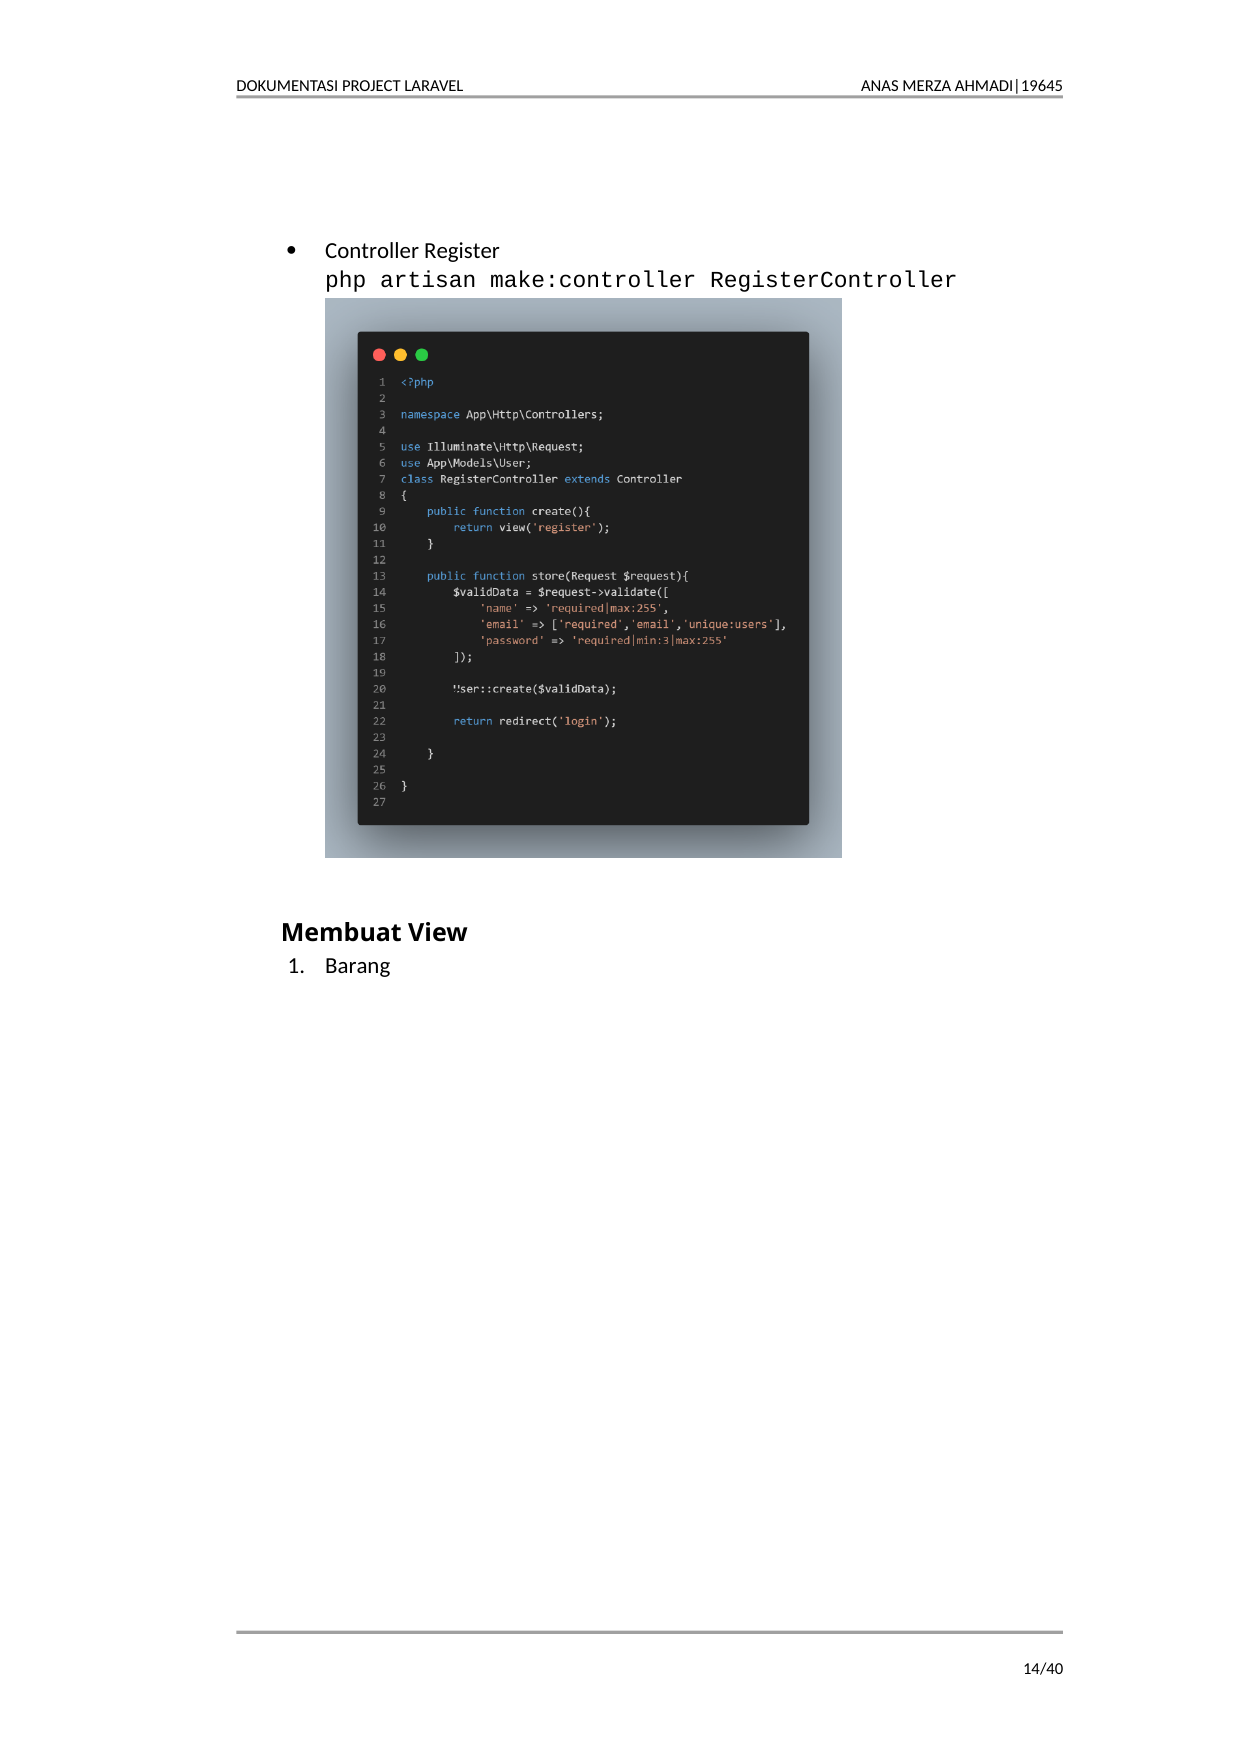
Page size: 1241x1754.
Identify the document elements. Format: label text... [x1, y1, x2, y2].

subtitle Membuat View [281, 915, 1063, 949]
list Barang [287, 951, 1063, 979]
picture [325, 298, 842, 858]
